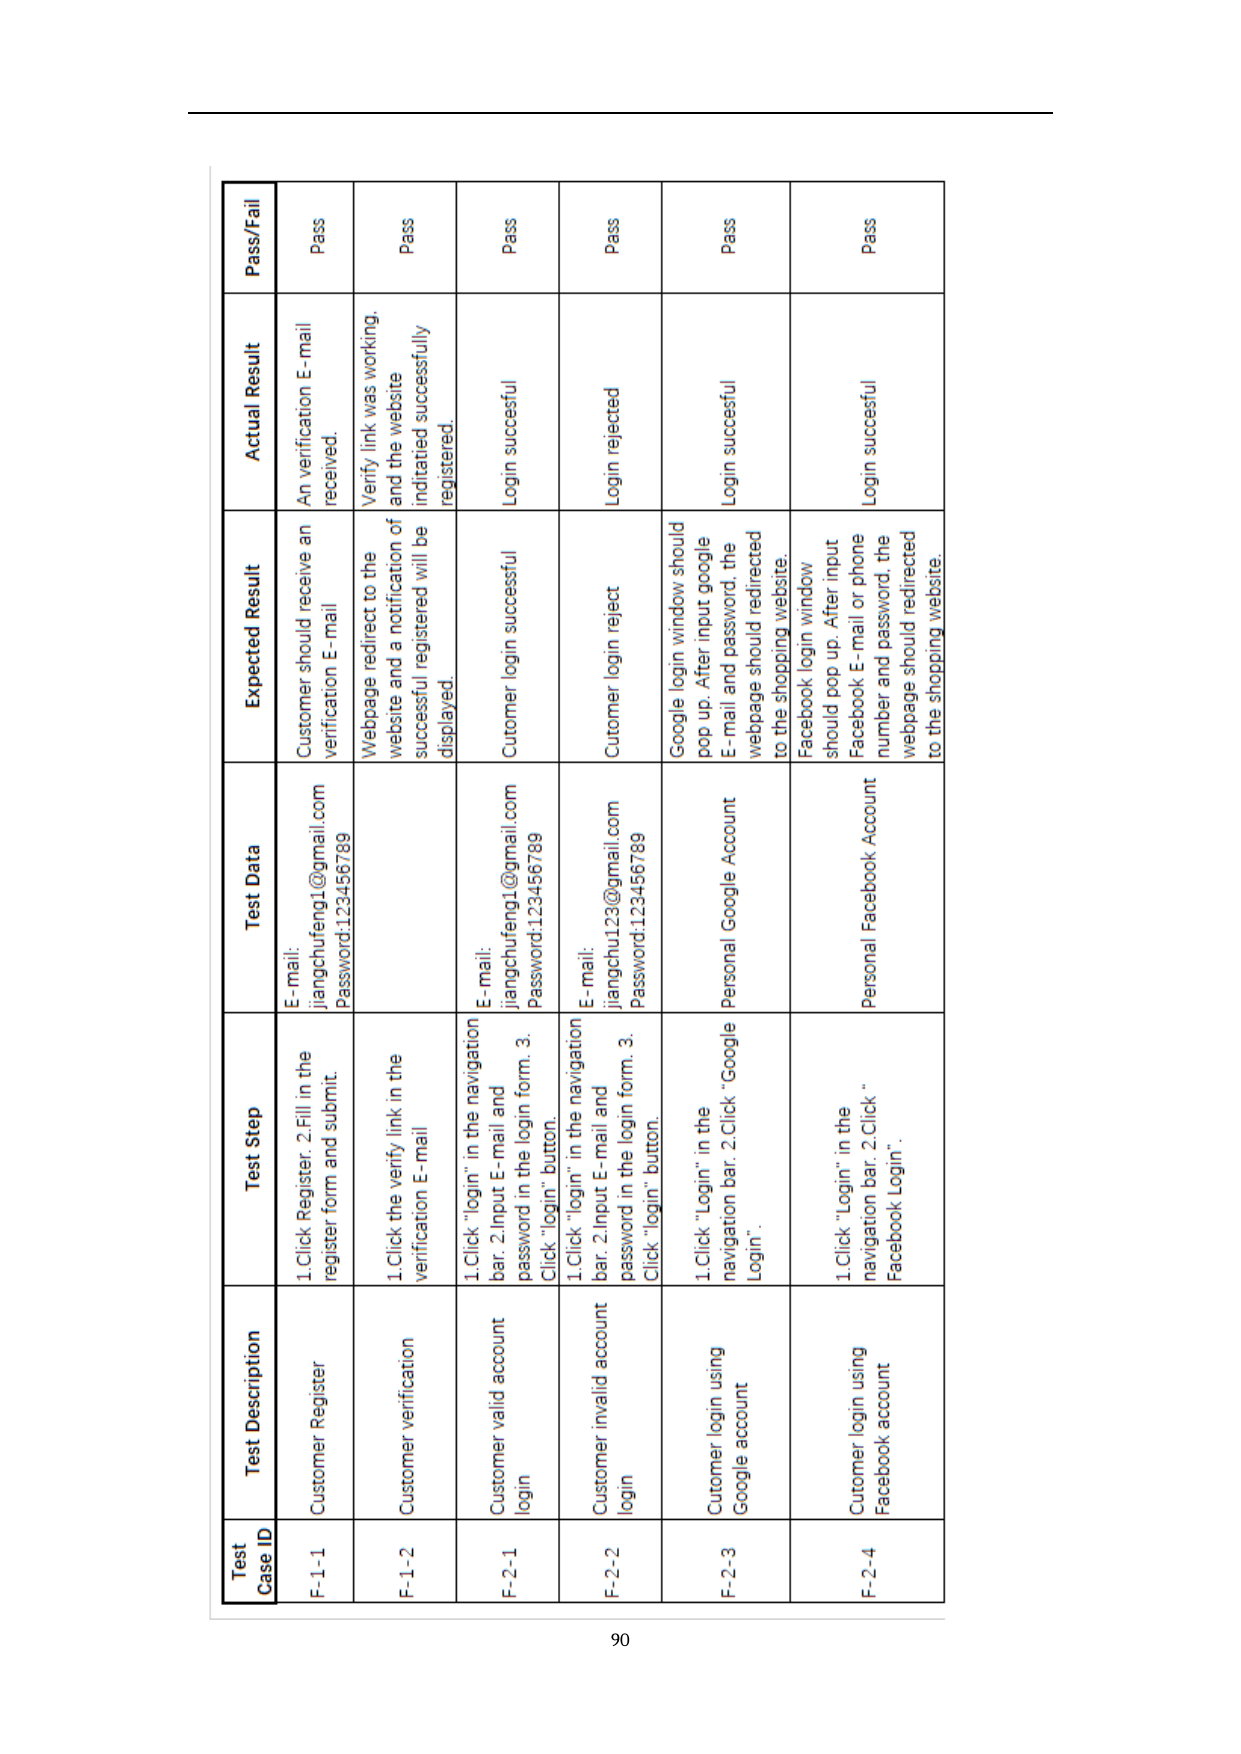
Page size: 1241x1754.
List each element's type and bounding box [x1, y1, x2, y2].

picture [187, 166, 980, 1620]
